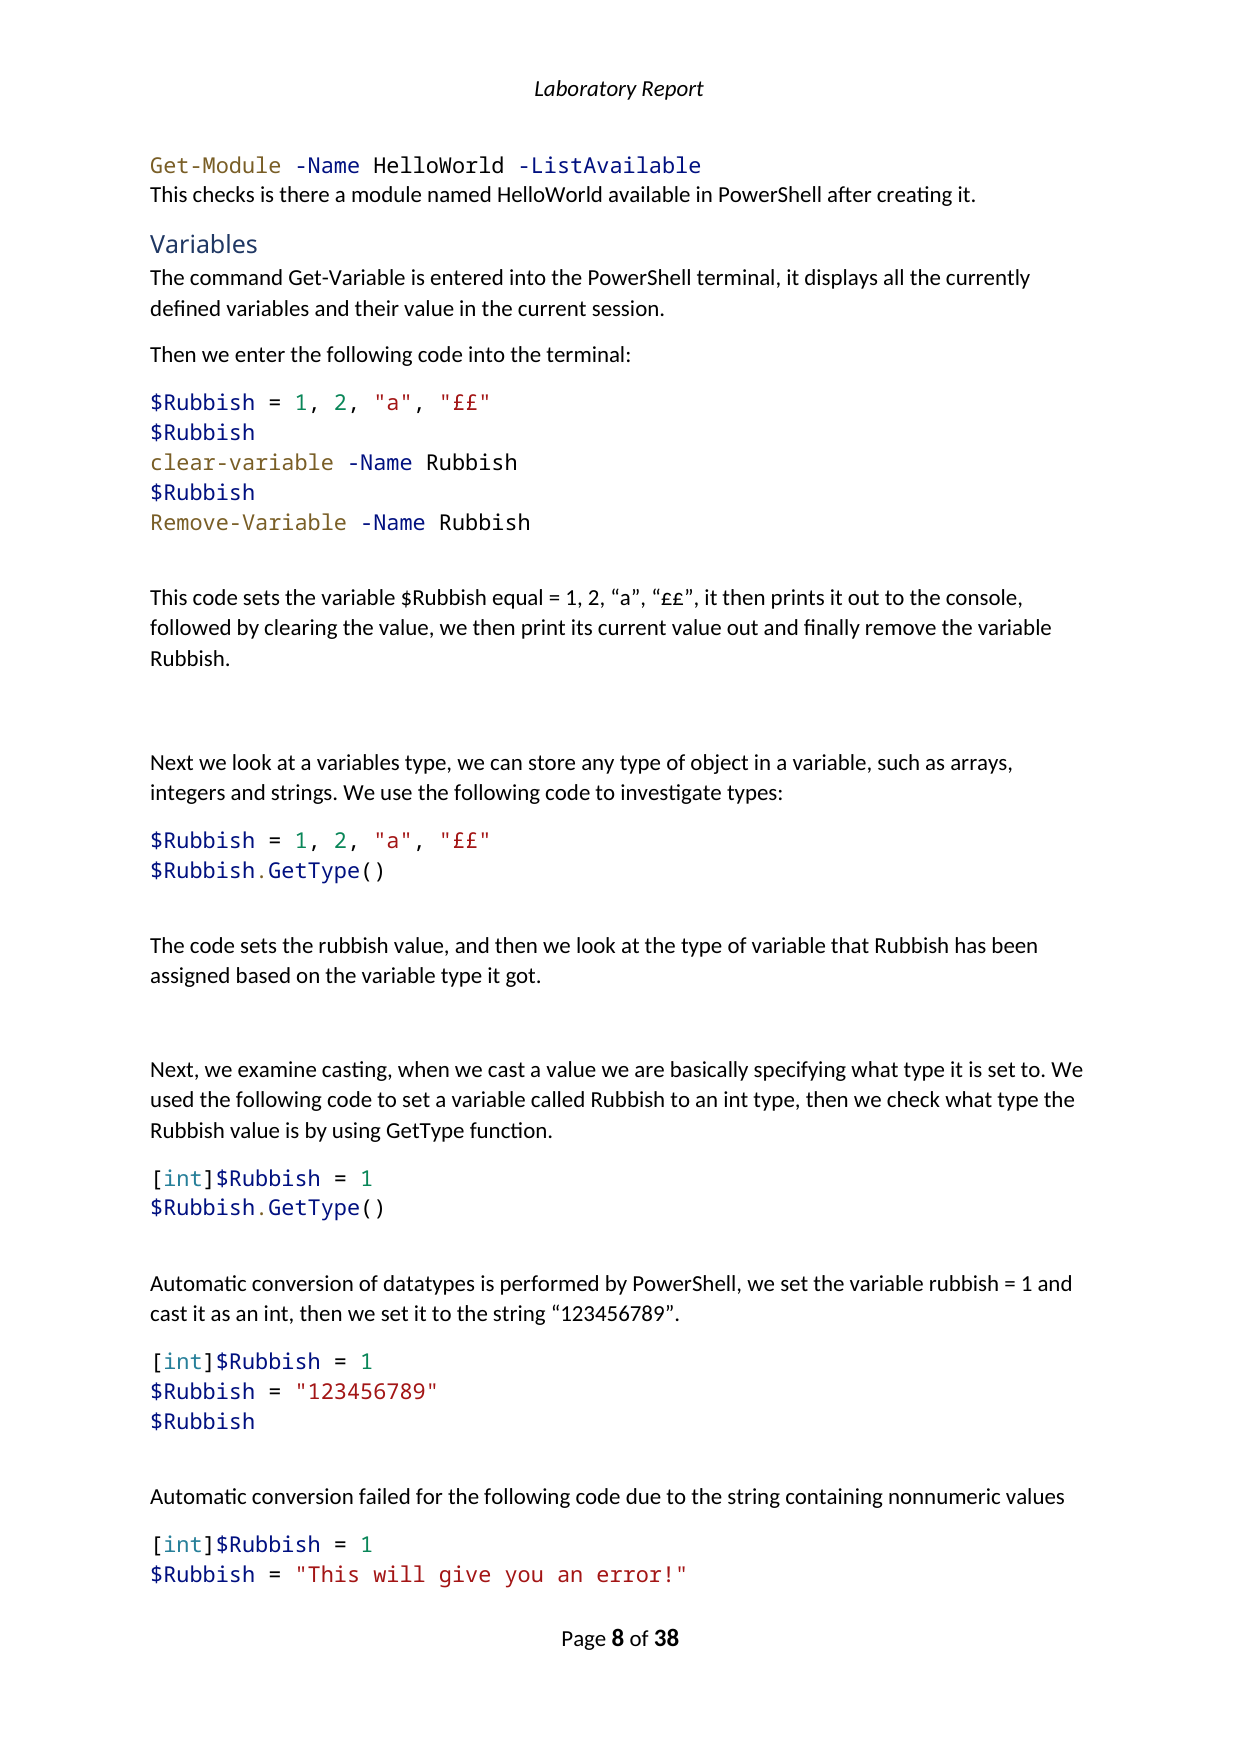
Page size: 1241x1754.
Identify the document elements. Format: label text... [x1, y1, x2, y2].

text $Rubbish.GetType() [150, 855, 1090, 884]
text clear-variable -Name Rubbish [150, 447, 1090, 477]
text Automatic conversion of datatypes is performed by PowerShell, we set the variable rubbish = 1 and cast it as an int, then we set it to the string “123456789”. [150, 1269, 1090, 1327]
text $Rubbish [150, 417, 1090, 447]
text $Rubbish = "This will give you an error!" [150, 1559, 1090, 1589]
text The code sets the rubbish value, and then we look at the type of variable that Rubbish has been assigned based on the variable type it got. [150, 931, 1090, 989]
text Then we enter the following code into the terminal: [150, 341, 1090, 368]
text $Rubbish.GetType() [150, 1192, 1090, 1222]
subtitle Variables [150, 227, 1090, 261]
text The command Get-Variable is entered into the PowerShell terminal, it displays all the currently defined variables and their value in the current session. [150, 263, 1090, 322]
text [int]$Rubbish = 1 [150, 1346, 1090, 1376]
text Get-Module -Name HelloWorld -ListAvailable [150, 150, 1090, 180]
text $Rubbish [150, 1406, 1090, 1436]
text $Rubbish = 1, 2, "a", "££" [150, 825, 1090, 855]
text Next we look at a variables type, we can store any type of object in a variable, such as arrays, integers and strings. We use the following code to investigate types: [150, 748, 1090, 806]
text [int]$Rubbish = 1 [150, 1163, 1090, 1192]
text [int]$Rubbish = 1 [150, 1529, 1090, 1559]
text This code sets the variable $Rubbish equal = 1, 2, “a”, “££”, it then prints it out to the console, followed by clearing the value, we then print its current value out and finally remove the variable Rubbish. [150, 583, 1090, 672]
text $Rubbish = "123456789" [150, 1376, 1090, 1406]
text Remove-Variable -Name Rubbish [150, 507, 1090, 536]
text $Rubbish = 1, 2, "a", "££" [150, 387, 1090, 417]
text Automatic conversion failed for the following code due to the string containing nonnumeric values [150, 1482, 1090, 1510]
text $Rubbish [150, 477, 1090, 507]
text Next, we examine casting, when we cast a value we are basically specifying what type it is set to. We used the following code to set a variable called Rubbish to an int type, then we check what type the Rubbish value is by using GetType function. [150, 1055, 1090, 1144]
text This checks is there a module named HelloWorld available in PowerShell after creating it. [150, 180, 1090, 208]
